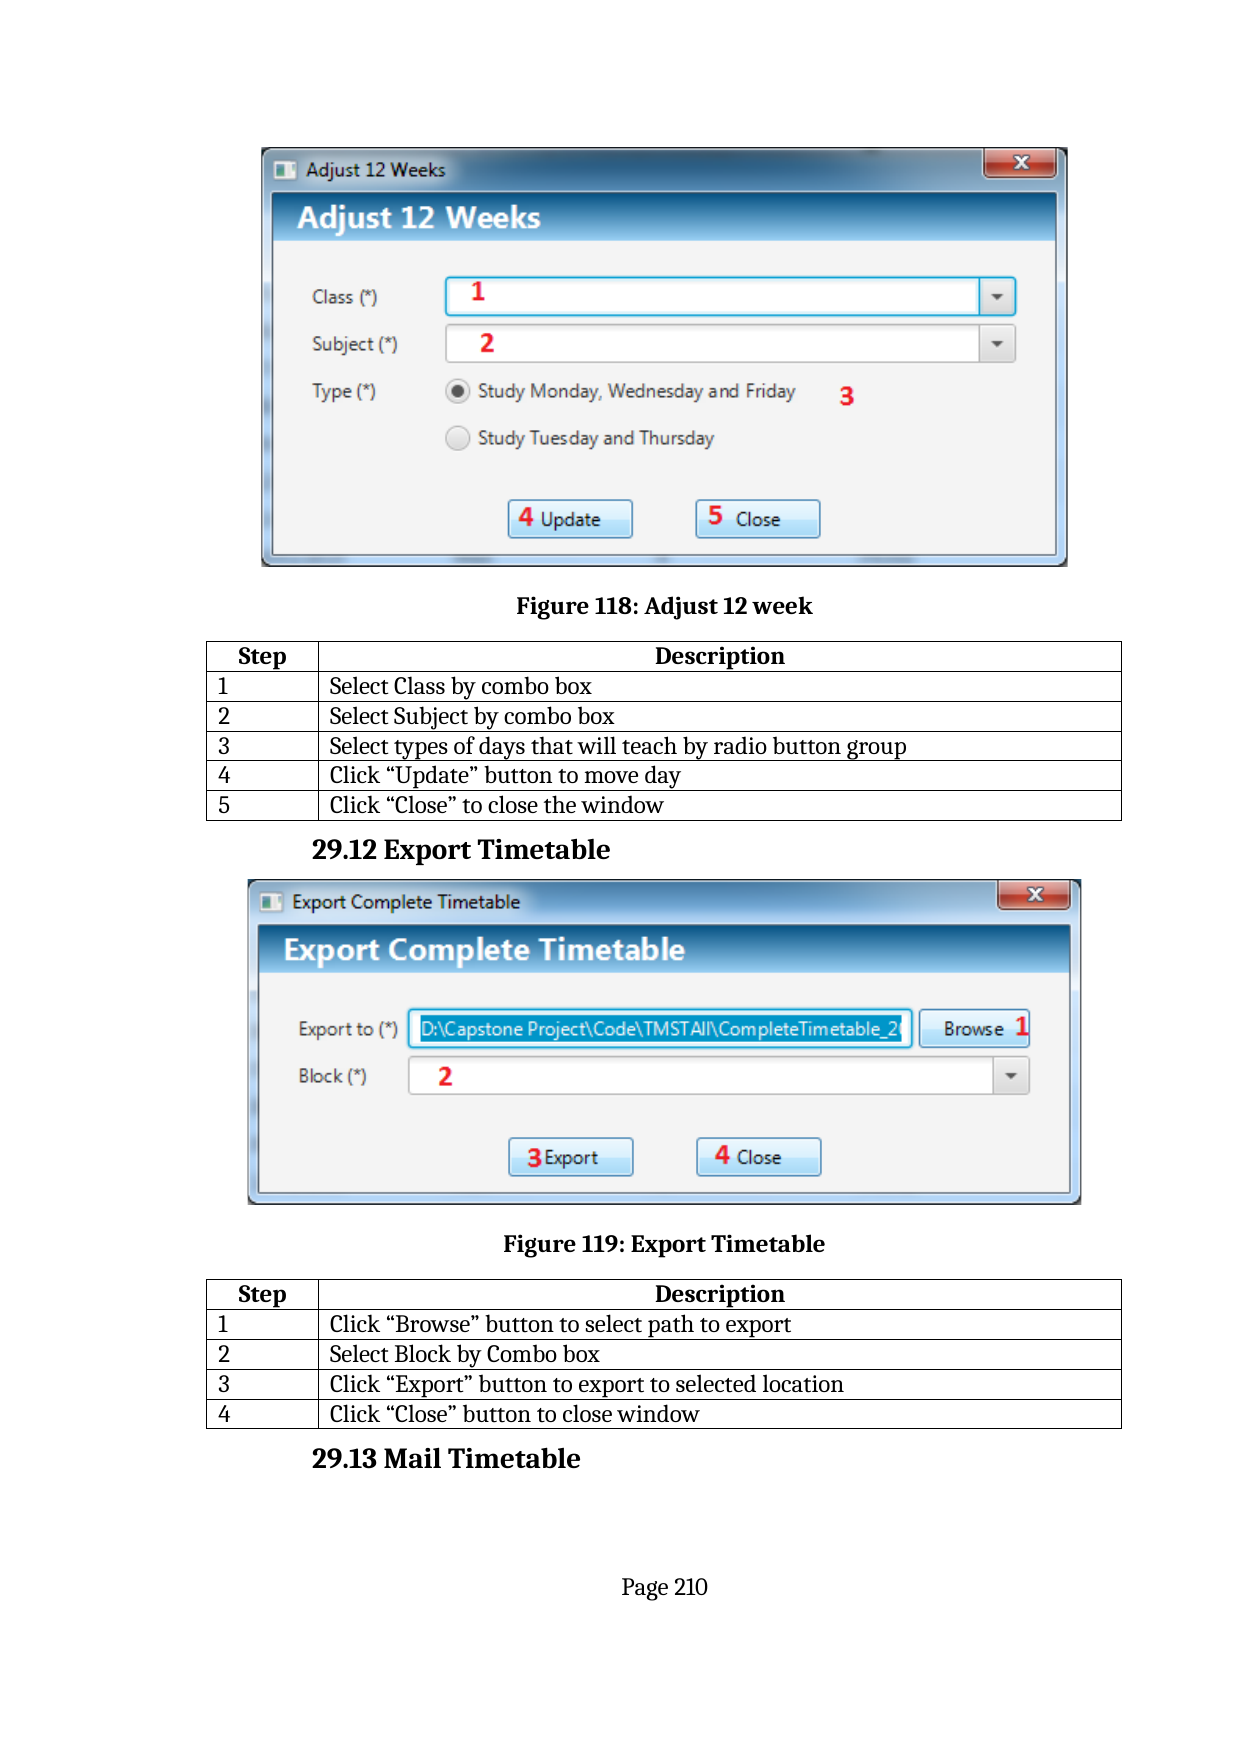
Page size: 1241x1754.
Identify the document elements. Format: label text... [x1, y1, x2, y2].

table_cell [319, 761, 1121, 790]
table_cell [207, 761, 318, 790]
subtitle 29.12 Export Timetable [312, 833, 1122, 867]
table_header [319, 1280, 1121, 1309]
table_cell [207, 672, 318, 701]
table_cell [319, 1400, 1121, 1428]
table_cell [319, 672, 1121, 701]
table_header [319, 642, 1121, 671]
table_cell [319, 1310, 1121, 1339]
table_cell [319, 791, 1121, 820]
subtitle 29.13 Mail Timetable [312, 1442, 1122, 1475]
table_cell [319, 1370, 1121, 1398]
picture [247, 879, 1082, 1205]
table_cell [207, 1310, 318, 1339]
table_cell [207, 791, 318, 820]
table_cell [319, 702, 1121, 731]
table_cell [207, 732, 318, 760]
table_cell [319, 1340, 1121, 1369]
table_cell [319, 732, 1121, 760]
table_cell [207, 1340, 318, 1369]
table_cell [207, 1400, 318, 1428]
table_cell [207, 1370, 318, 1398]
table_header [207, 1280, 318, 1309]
picture [261, 147, 1068, 567]
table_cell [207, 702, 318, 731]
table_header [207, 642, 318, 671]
